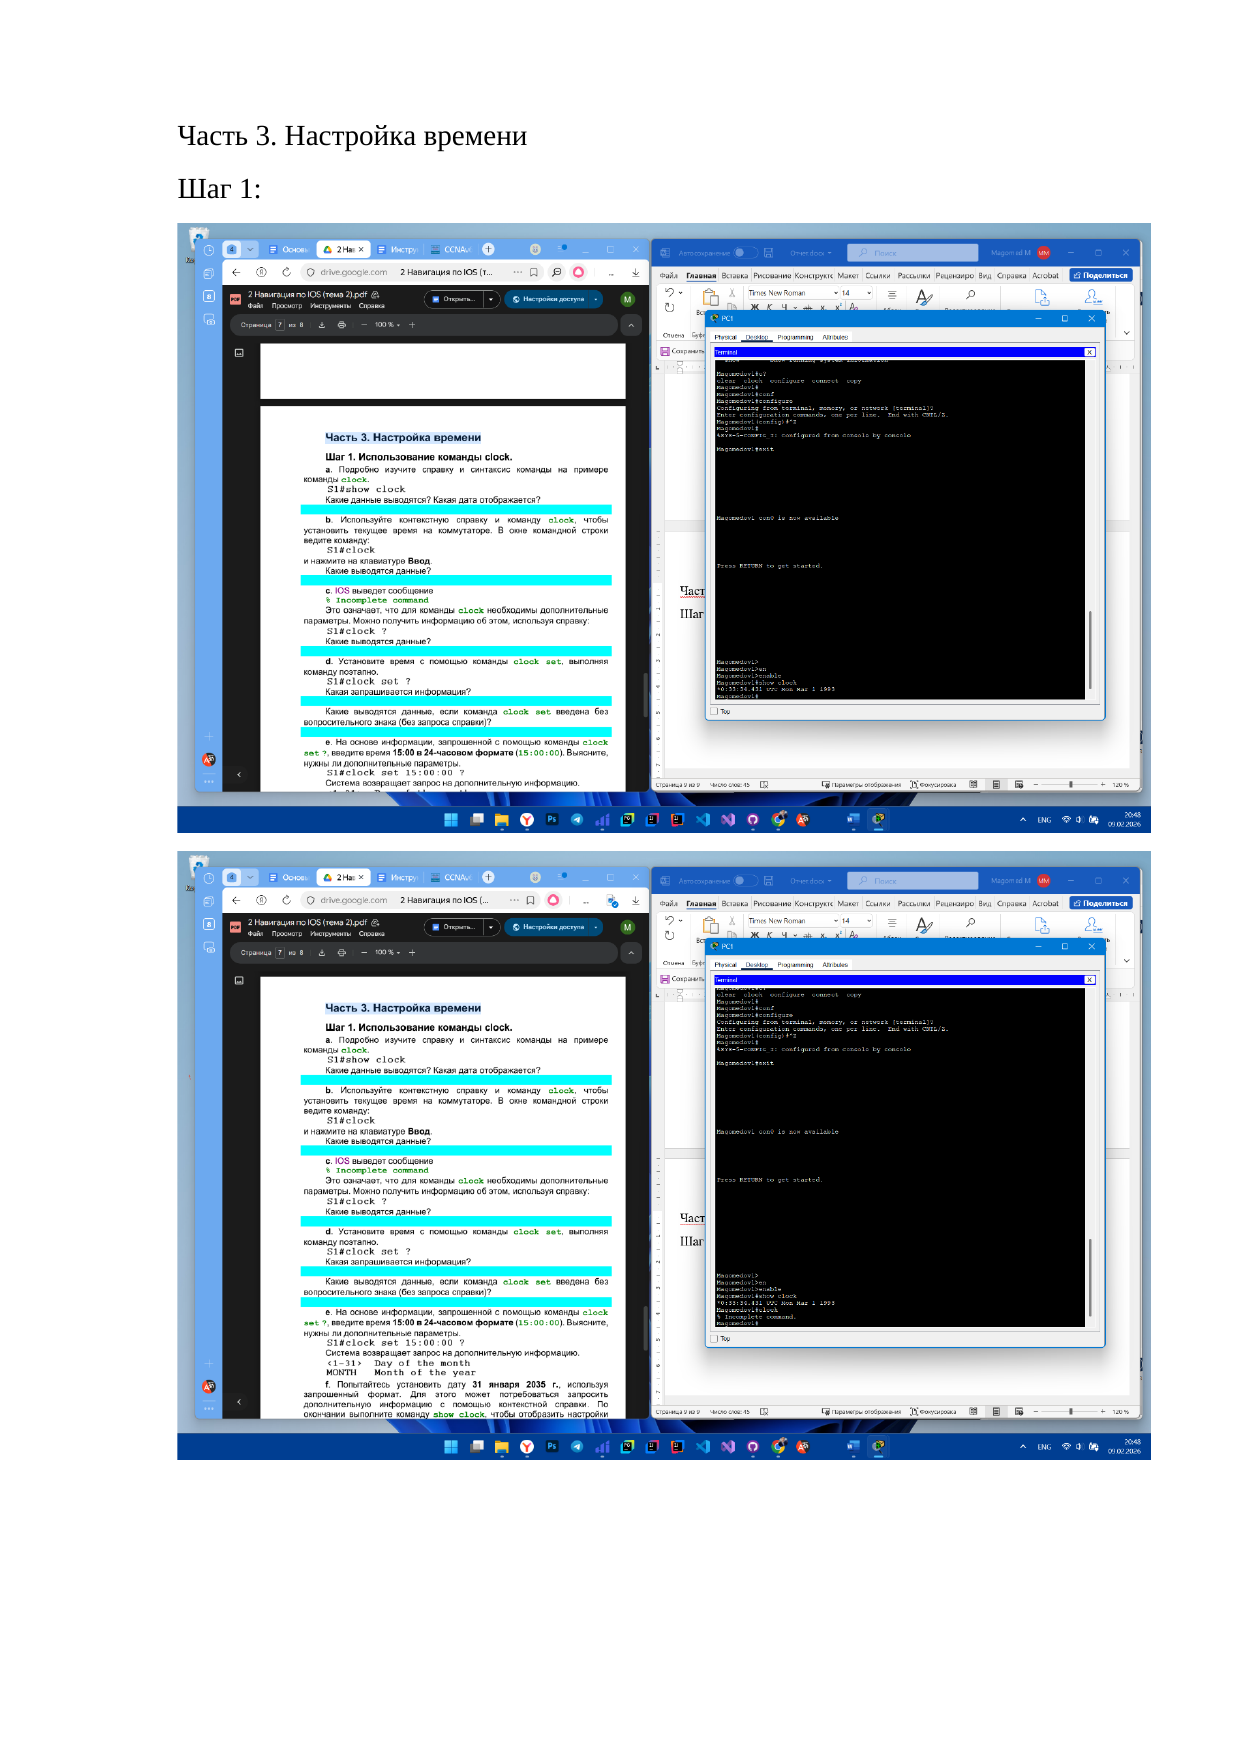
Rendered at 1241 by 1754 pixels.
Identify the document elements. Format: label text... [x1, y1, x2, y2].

picture [177, 223, 1151, 833]
text Часть 3. Настройка времени [177, 118, 1152, 152]
picture [177, 851, 1151, 1460]
text Шаг 1: [177, 171, 1152, 204]
